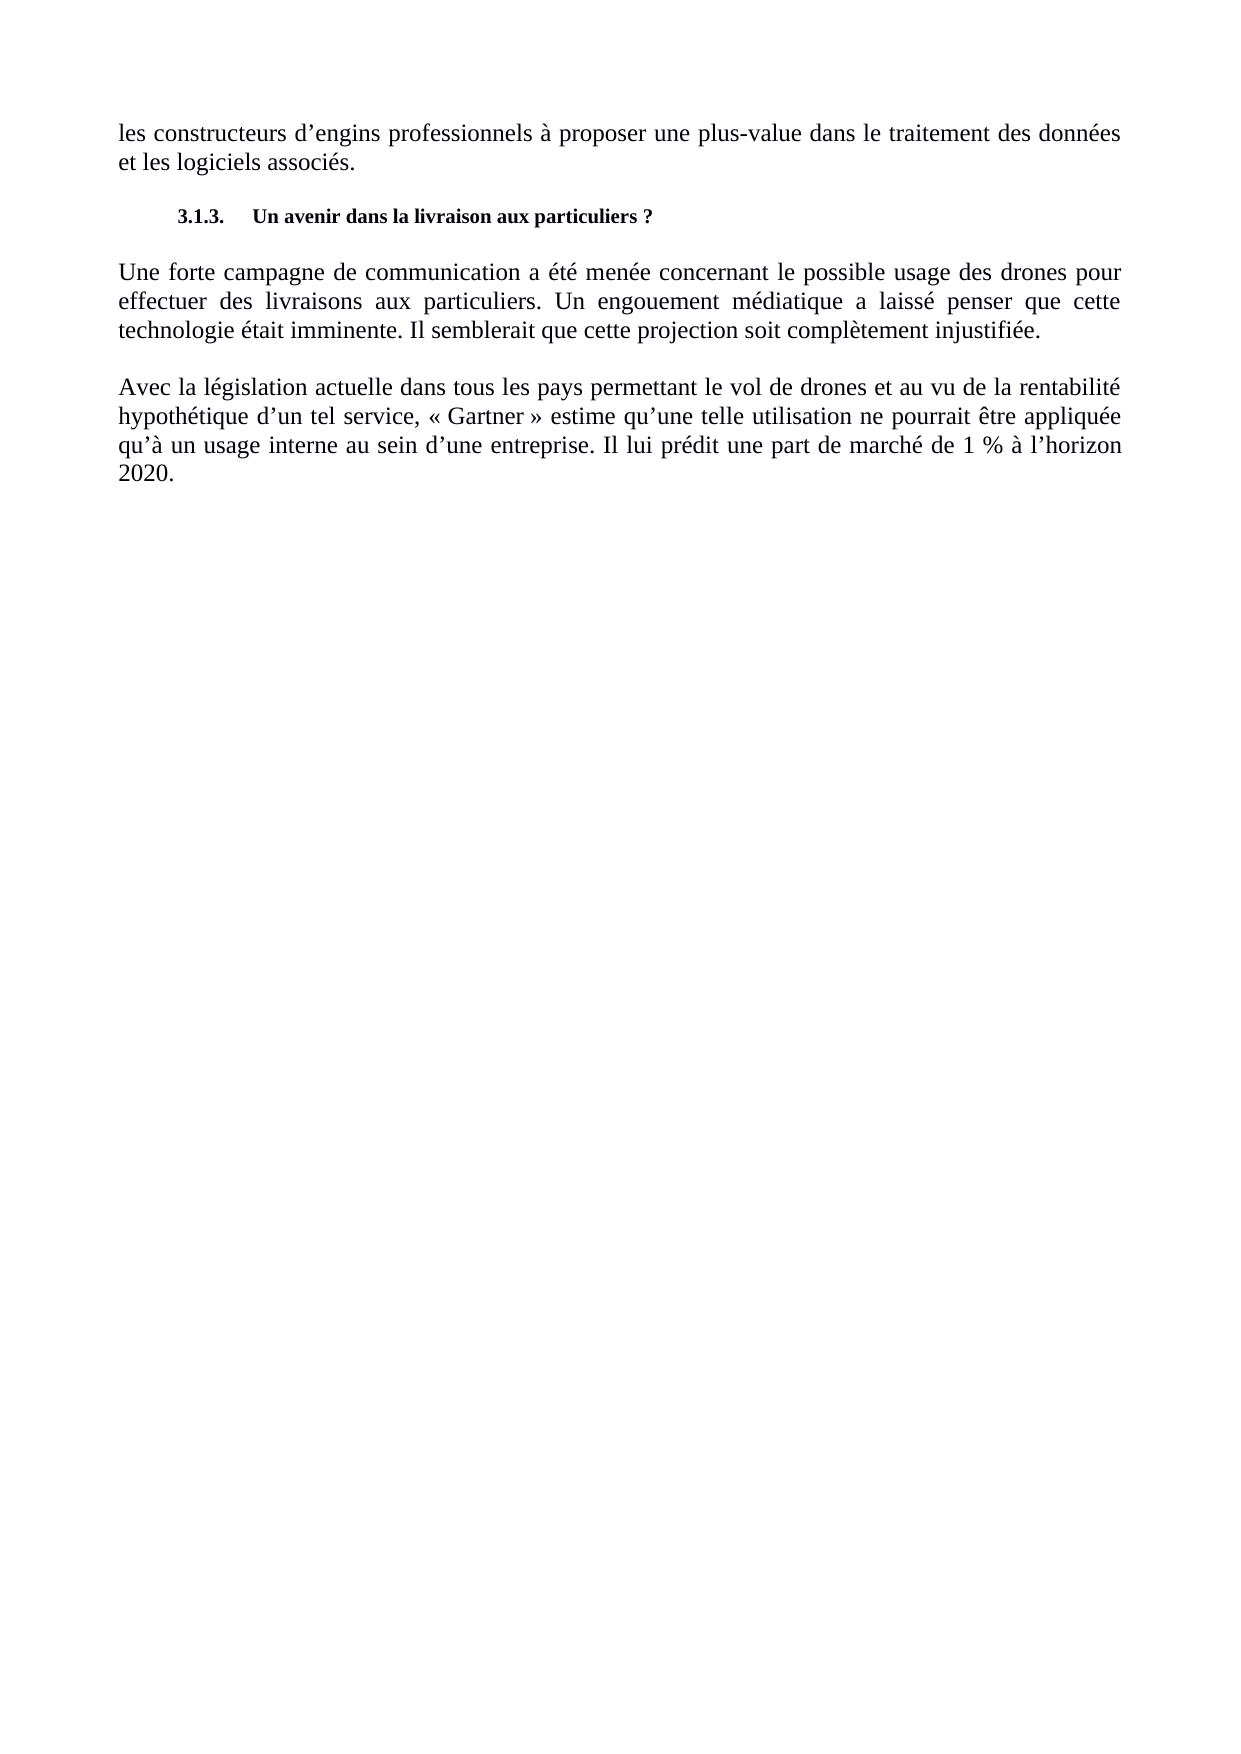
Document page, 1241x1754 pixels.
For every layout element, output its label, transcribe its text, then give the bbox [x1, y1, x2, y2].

text Une forte campagne de communication a été menée concernant le possible usage des drones pour effectuer des livraisons aux particuliers. Un engouement médiatique a laissé penser que cette technologie était imminente. Il semblerait que cette projection soit complètement injustifiée. [118, 257, 1122, 343]
subtitle Un avenir dans la livraison aux particuliers ? [177, 204, 1122, 228]
text Avec la législation actuelle dans tous les pays permettant le vol de drones et au vu de la rentabilité hypothétique d’un tel service, « Gartner » estime qu’une telle utilisation ne pourrait être appliquée qu’à un usage interne au sein d’une entreprise. Il lui prédit une part de marché de 1 % à l’horizon 2020. [118, 372, 1122, 487]
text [118, 118, 1122, 176]
